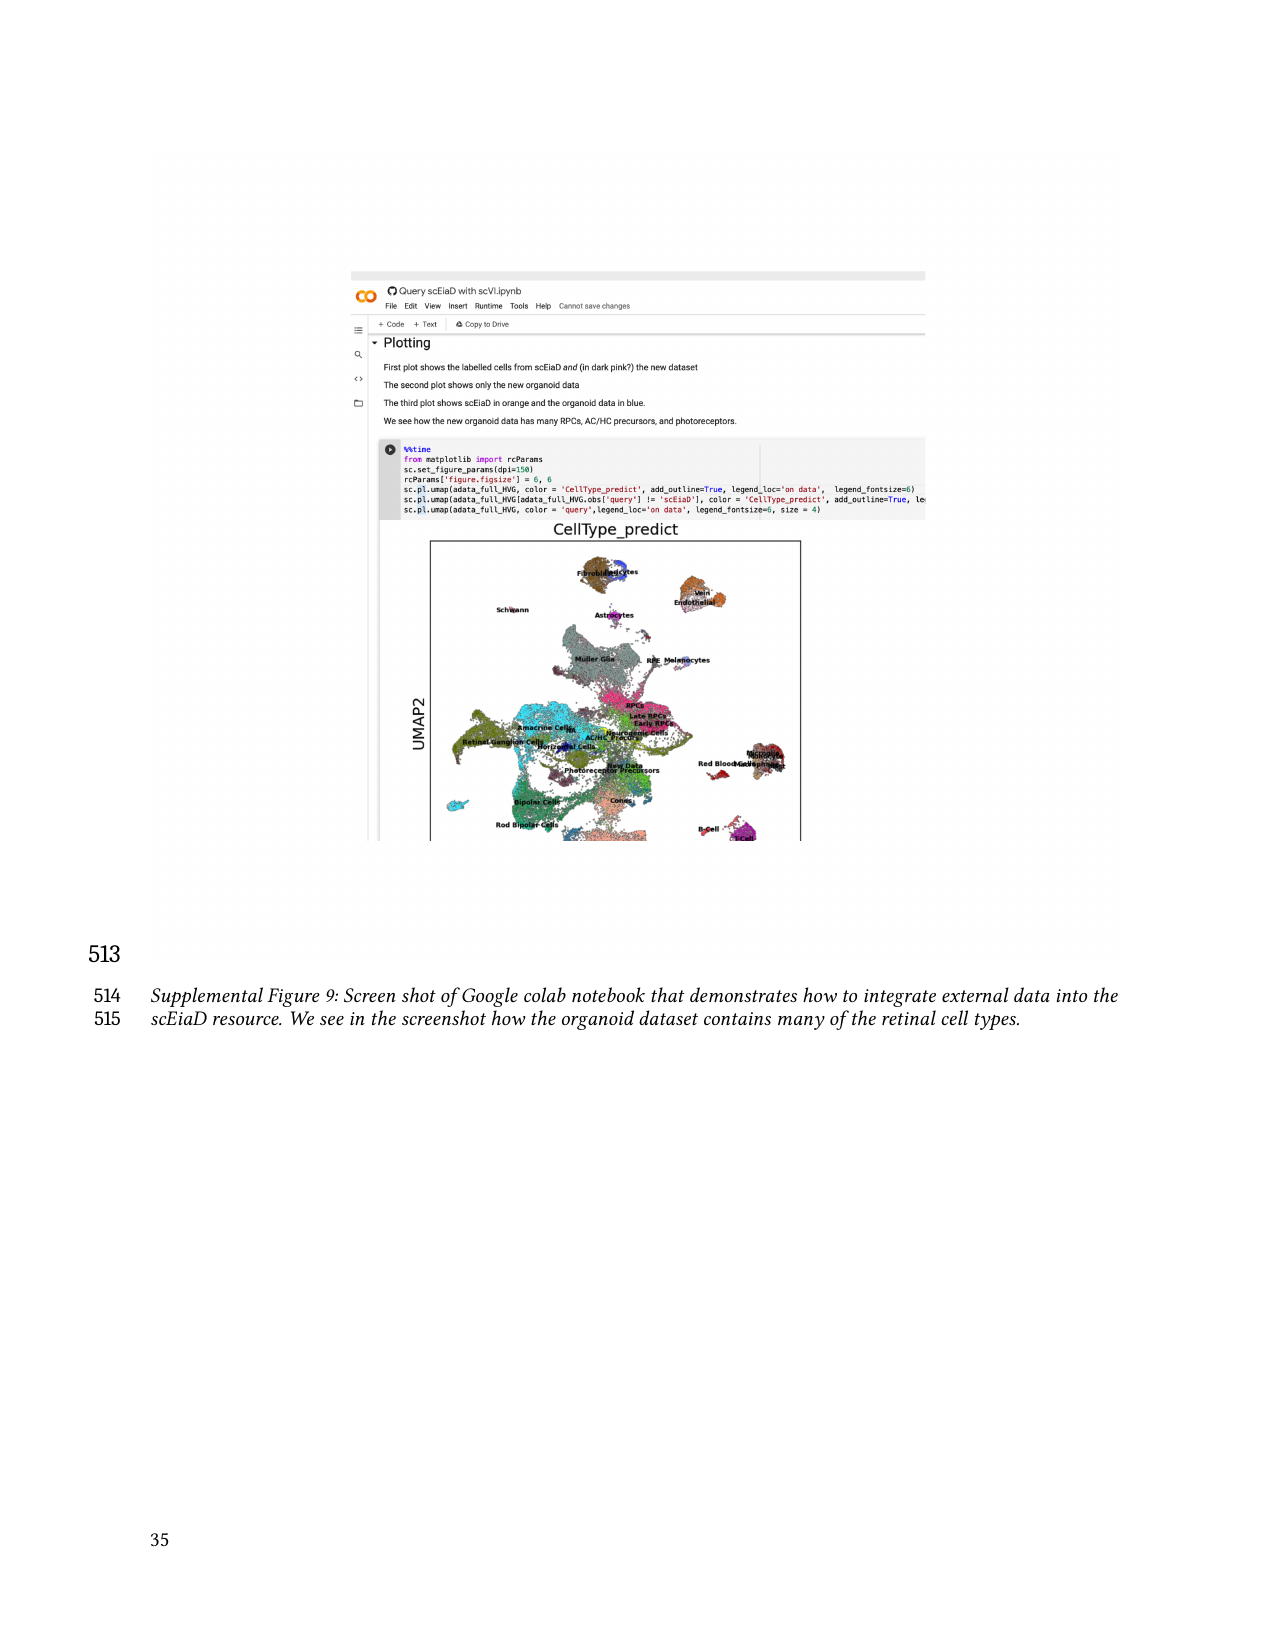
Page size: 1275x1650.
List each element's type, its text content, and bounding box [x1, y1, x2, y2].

text Supplemental Figure 9: Screen shot of Google colab notebook that demonstrates how to integrate external data into the scEiaD resource. We see in the screenshot how the organoid dataset contains many of the retinal cell types. [150, 983, 1125, 1031]
picture [150, 150, 1125, 963]
